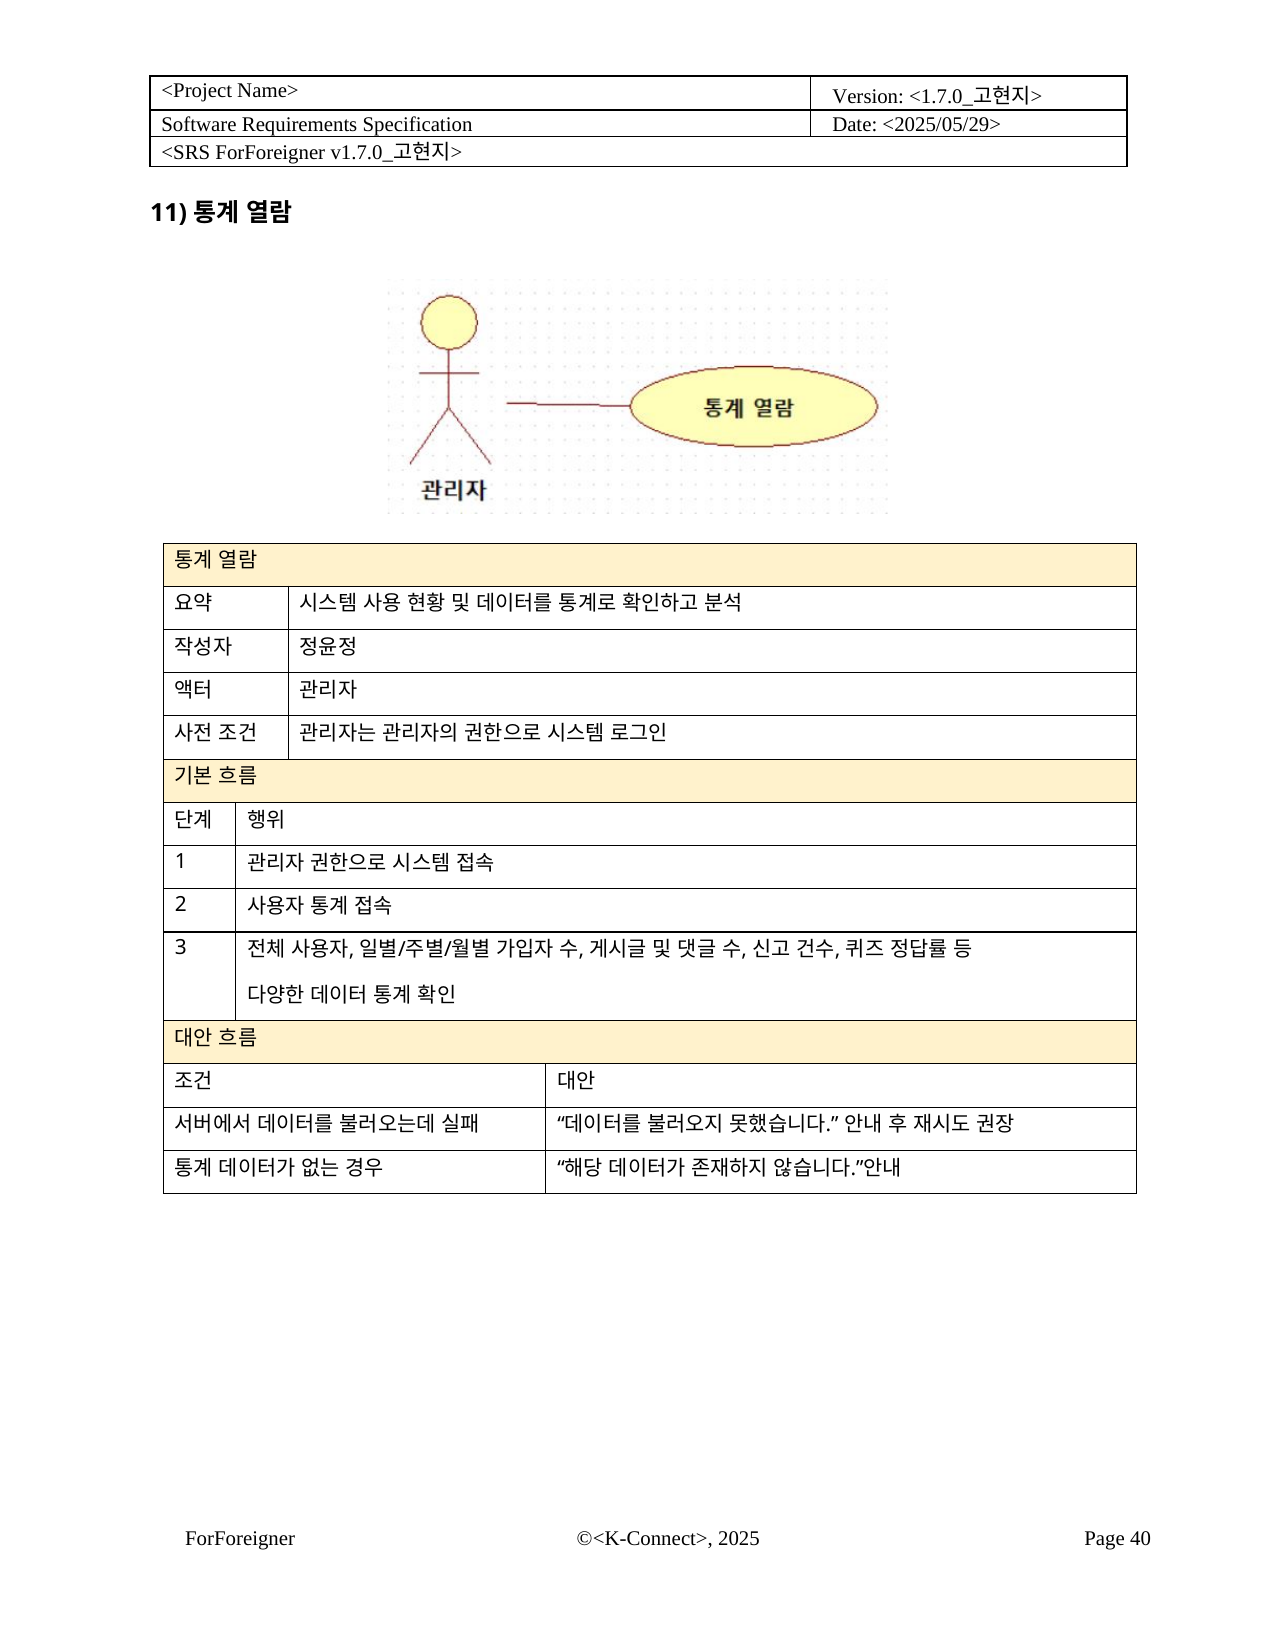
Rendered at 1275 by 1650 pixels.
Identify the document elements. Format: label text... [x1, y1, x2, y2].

text 11) 통계 열람 [150, 192, 1125, 228]
table_cell 기본 흐름 [164, 760, 1136, 802]
table_cell 액터 [164, 673, 288, 715]
table_cell 단계 [164, 803, 235, 845]
table_cell 사전 조건 [164, 716, 288, 758]
picture [387, 279, 888, 514]
table_cell 전체 사용자, 일별/주별/월별 가입자 수, 게시글 및 댓글 수, 신고 건수, 퀴즈 정답률 등 다양한 데이터 통계 확인 [236, 933, 1136, 1020]
table_cell 요약 [164, 587, 288, 629]
table_cell 1 [164, 846, 235, 888]
table_cell “데이터를 불러오지 못했습니다.” 안내 후 재시도 권장 [546, 1108, 1136, 1150]
table_cell “해당 데이터가 존재하지 않습니다.”안내 [546, 1151, 1136, 1193]
table_cell 조건 [164, 1064, 545, 1107]
table_cell 정윤정 [289, 630, 1136, 672]
table_cell 서버에서 데이터를 불러오는데 실패 [164, 1108, 545, 1150]
table_cell 대안 흐름 [164, 1021, 1136, 1063]
table_cell 2 [164, 889, 235, 931]
table_cell 대안 [546, 1064, 1136, 1107]
table_cell 사용자 통계 접속 [236, 889, 1136, 931]
table_cell 시스템 사용 현황 및 데이터를 통계로 확인하고 분석 [289, 587, 1136, 629]
table_cell 작성자 [164, 630, 288, 672]
table_cell 통계 데이터가 없는 경우 [164, 1151, 545, 1193]
table_cell 관리자는 관리자의 권한으로 시스템 로그인 [289, 716, 1136, 758]
table_cell 행위 [236, 803, 1136, 845]
table_cell 관리자 권한으로 시스템 접속 [236, 846, 1136, 888]
table_cell 3 [164, 933, 235, 1020]
table_header 통계 열람 [164, 544, 1136, 586]
table_cell 관리자 [289, 673, 1136, 715]
